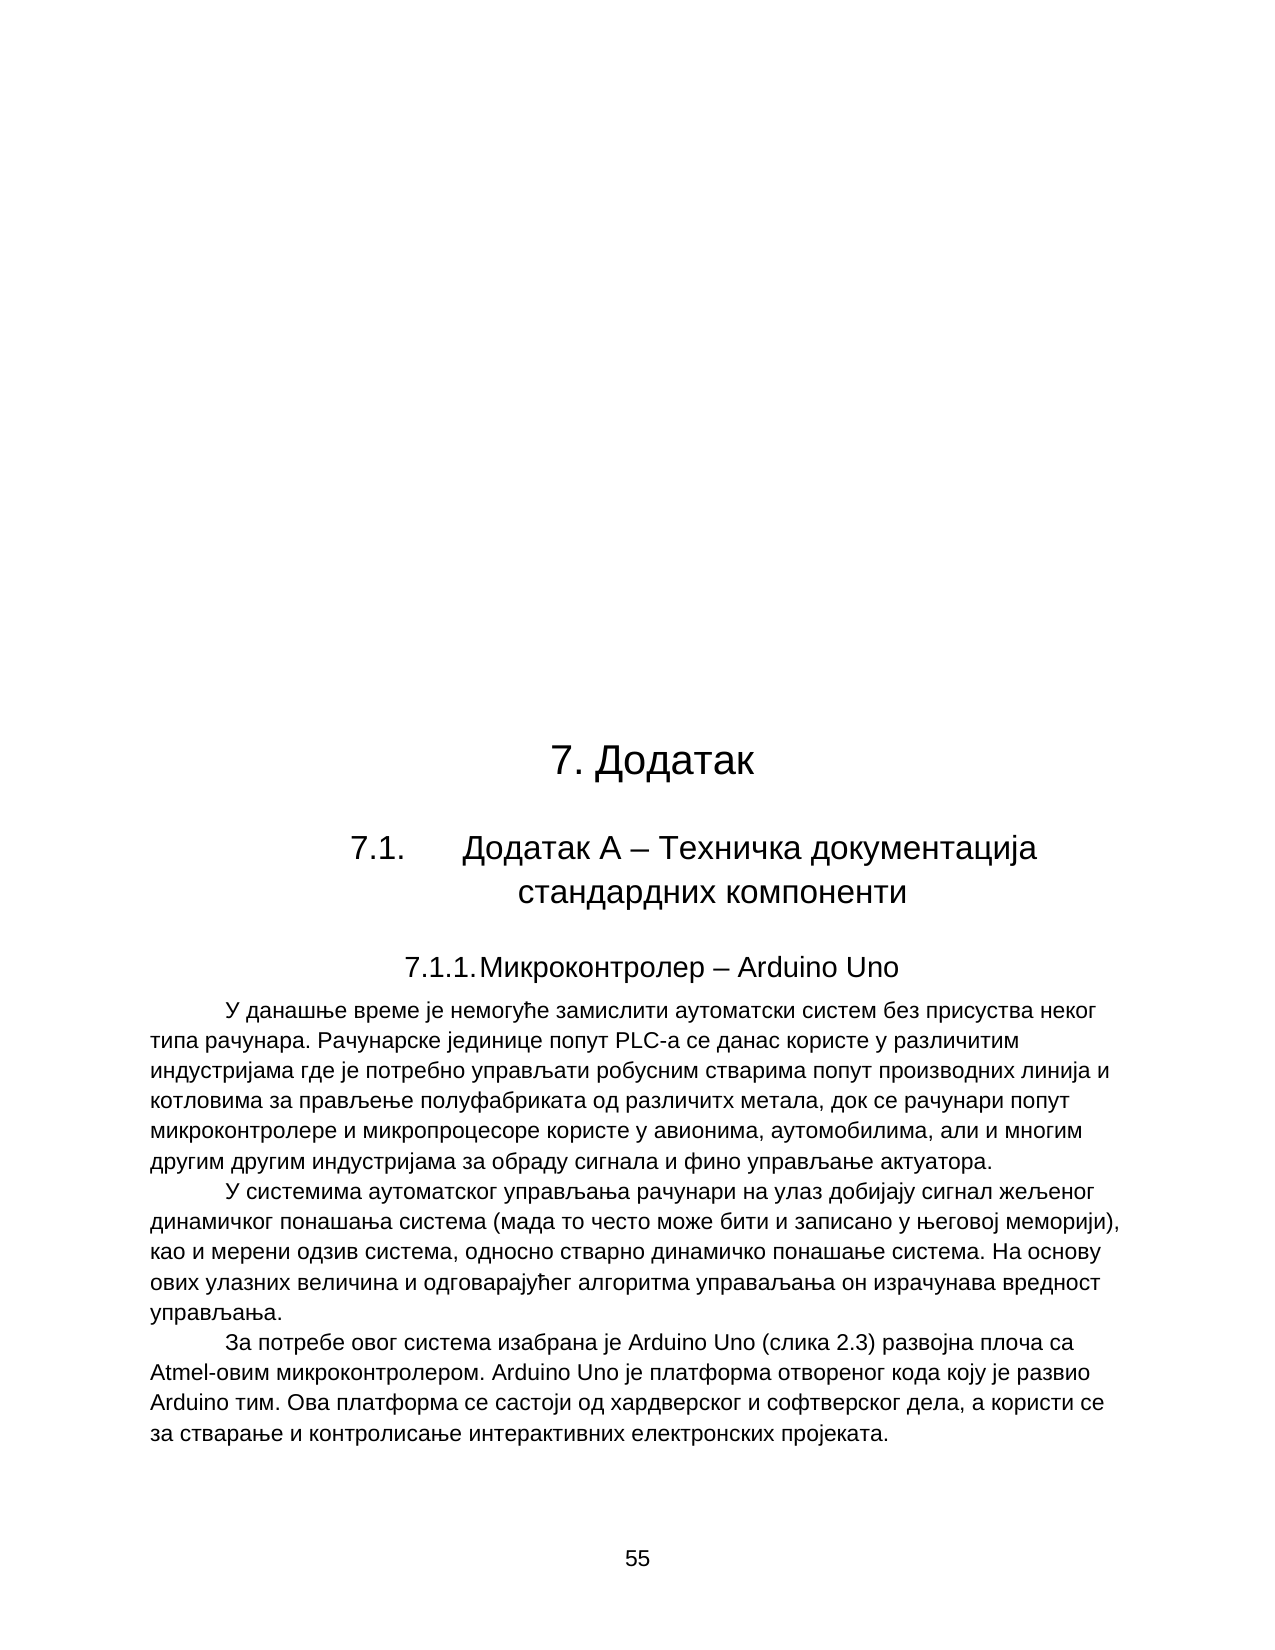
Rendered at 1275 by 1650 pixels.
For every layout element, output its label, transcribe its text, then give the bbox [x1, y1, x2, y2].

subtitle Микроконтролер – Arduino Uno [179, 1010, 1125, 1044]
text У данашње време је немогуће замислити аутоматски систем без присуства неког типа рачунара. Рачунарске јединице попут PLC-а се данас користе у различитим индустријама где је потребно управљати робусним стварима попут производних линија и котловима за прављење полуфабриката од различитх метала, док се рачунари попут микроконтролере и микропроцесоре користе у авионима, аутомобилима, али и многим другим другим индустријама за обраду сигнала и фино управљање актуатора. [150, 1057, 1125, 1234]
subtitle Додатак А – Техничка документација стандардних компоненти [262, 888, 1125, 971]
subtitle Додатак [179, 796, 1125, 844]
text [150, 1389, 1125, 1446]
text У системима аутоматског управљања рачунари на улаз добијају сигнал жељеног динамичког понашања система (мада то често може бити и записано у његовој меморији), као и мерени одзив система, односно стварно динамичко понашање система. На основу ових улазних величина и одговарајућег алгоритма управаљања он израчунава вредност управљања. [150, 1238, 1125, 1385]
